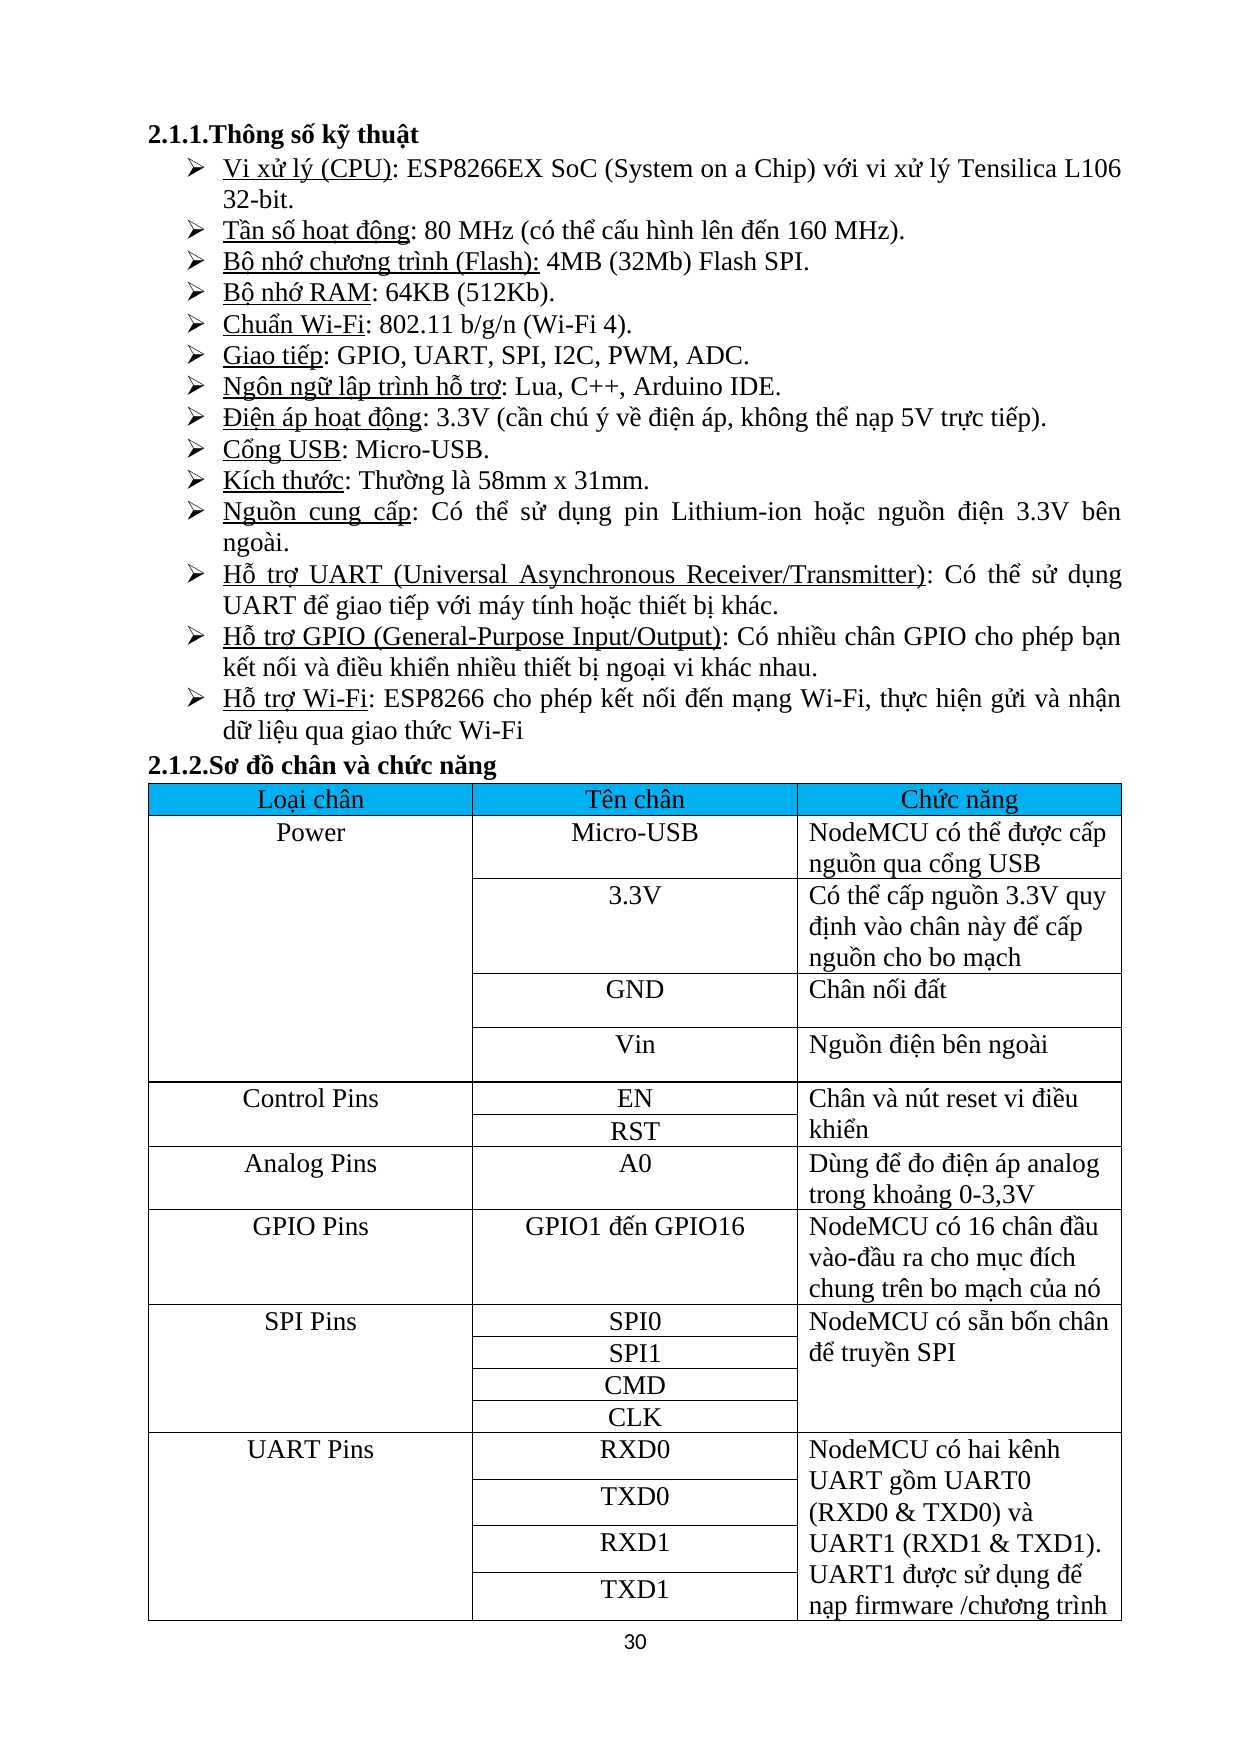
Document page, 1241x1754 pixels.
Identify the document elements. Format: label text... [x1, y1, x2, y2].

table_cell Analog Pins [149, 1147, 472, 1209]
table_cell CMD [473, 1369, 797, 1400]
list Nguồn cung cấp: Có thể sử dụng pin Lithium-ion hoặc nguồn điện 3.3V bên ngoài. [185, 495, 1122, 558]
table_header Loại chân [149, 784, 472, 815]
table_cell A0 [473, 1147, 797, 1209]
list Hỗ trợ Wi-Fi: ESP8266 cho phép kết nối đến mạng Wi-Fi, thực hiện gửi và nhận dữ liệu qua giao thức Wi-Fi [185, 682, 1122, 745]
table_cell NodeMCU có hai kênh UART gồm UART0 (RXD0 & TXD0) và UART1 (RXD1 & TXD1). UART1 được sử dụng để nạp firmware /chương trình [798, 1433, 1121, 1620]
list Bộ nhớ RAM: 64KB (512Kb). [185, 277, 1122, 308]
list Giao tiếp: GPIO, UART, SPI, I2C, PWM, ADC. [185, 339, 1122, 370]
table_cell Control Pins [149, 1083, 472, 1146]
table_header Tên chân [473, 784, 797, 815]
table_cell GND [473, 974, 797, 1027]
table_cell TXD1 [473, 1573, 797, 1620]
list Bộ nhớ chương trình (Flash): 4MB (32Mb) Flash SPI. [185, 245, 1122, 277]
table_cell CLK [473, 1401, 797, 1432]
list Vi xử lý (CPU): ESP8266EX SoC (System on a Chip) với vi xử lý Tensilica L106 32-bit. [185, 152, 1122, 214]
table_cell 3.3V [473, 879, 797, 973]
table_cell SPI0 [473, 1305, 797, 1336]
table_cell NodeMCU có sẵn bốn chân để truyền SPI [798, 1305, 1121, 1432]
table_cell RXD0 [473, 1433, 797, 1479]
list Hỗ trợ UART (Universal Asynchronous Receiver/Transmitter): Có thể sử dụng UART để giao tiếp với máy tính hoặc thiết bị khác. [185, 558, 1122, 620]
table_cell Dùng để đo điện áp analog trong khoảng 0-3,3V [798, 1147, 1121, 1209]
table_cell RXD1 [473, 1526, 797, 1572]
list Điện áp hoạt động: 3.3V (cần chú ý về điện áp, không thể nạp 5V trực tiếp). [185, 402, 1122, 433]
table_cell SPI1 [473, 1337, 797, 1368]
table_cell EN [473, 1083, 797, 1113]
table_cell Có thể cấp nguồn 3.3V quy định vào chân này để cấp nguồn cho bo mạch [798, 879, 1121, 973]
table_cell Chân và nút reset vi điều khiển [798, 1083, 1121, 1146]
table_cell Micro-USB [473, 816, 797, 878]
table_cell NodeMCU có thể được cấp nguồn qua cổng USB [798, 816, 1121, 878]
table_cell Nguồn điện bên ngoài [798, 1028, 1121, 1081]
list Cổng USB: Micro-USB. [185, 433, 1122, 464]
table_cell UART Pins [149, 1433, 472, 1620]
subtitle 2.1.1.Thông số kỹ thuật [148, 118, 1122, 149]
table_cell TXD0 [473, 1480, 797, 1525]
table_header Chức năng [798, 784, 1121, 815]
list Ngôn ngữ lập trình hỗ trợ: Lua, C++, Arduino IDE. [185, 370, 1122, 402]
table_cell GPIO Pins [149, 1210, 472, 1303]
table_cell SPI Pins [149, 1305, 472, 1432]
table_cell GPIO1 đến GPIO16 [473, 1210, 797, 1303]
table_cell Power [149, 816, 472, 1081]
list Hỗ trợ GPIO (General-Purpose Input/Output): Có nhiều chân GPIO cho phép bạn kết nối và điều khiển nhiều thiết bị ngoại vi khác nhau. [185, 620, 1122, 682]
table_cell NodeMCU có 16 chân đầu vào-đầu ra cho mục đích chung trên bo mạch của nó [798, 1210, 1121, 1303]
subtitle 2.1.2.Sơ đồ chân và chức năng [148, 749, 1122, 780]
table_cell Vin [473, 1028, 797, 1081]
list Chuẩn Wi-Fi: 802.11 b/g/n (Wi-Fi 4). [185, 308, 1122, 339]
list Tần số hoạt động: 80 MHz (có thể cấu hình lên đến 160 MHz). [185, 214, 1122, 245]
table_cell RST [473, 1115, 797, 1146]
list Kích thước: Thường là 58mm x 31mm. [185, 464, 1122, 495]
table_cell Chân nối đất [798, 974, 1121, 1027]
